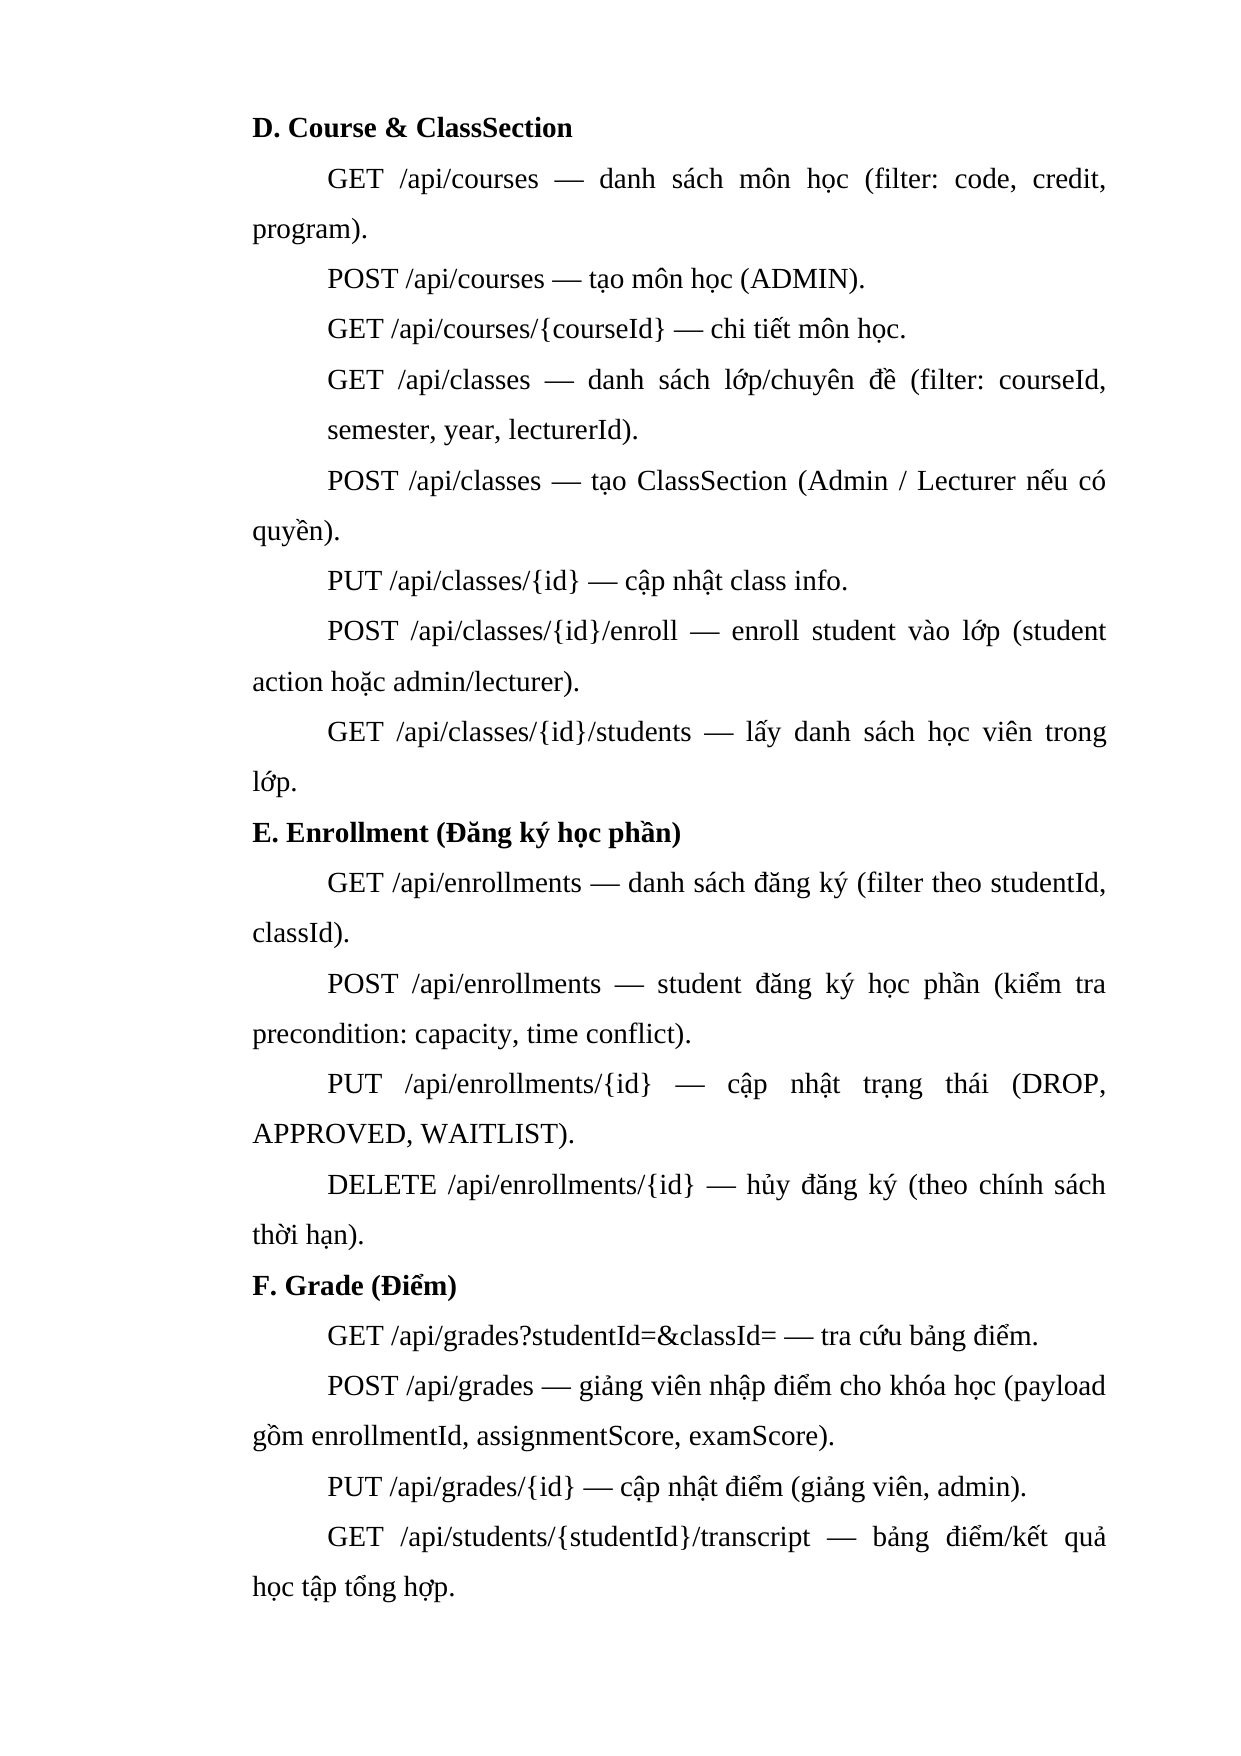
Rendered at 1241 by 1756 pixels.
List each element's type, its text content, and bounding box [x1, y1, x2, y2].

text DELETE /api/enrollments/{id} — hủy đăng ký (theo chính sách thời hạn). [252, 1167, 1107, 1251]
text E. Enrollment (Đăng ký học phần) [177, 815, 1107, 848]
text GET /api/classes/{id}/students — lấy danh sách học viên trong lớp. [252, 714, 1107, 798]
text D. Course & ClassSection [177, 110, 1107, 144]
text GET /api/grades?studentId=&classId= — tra cứu bảng điểm. [252, 1318, 1107, 1351]
text PUT /api/grades/{id} — cập nhật điểm (giảng viên, admin). [252, 1469, 1107, 1502]
text GET /api/classes — danh sách lớp/chuyên đề (filter: courseId, semester, year, lecturerId). [327, 362, 1107, 446]
text POST /api/grades — giảng viên nhập điểm cho khóa học (payload gồm enrollmentId, assignmentScore, examScore). [252, 1368, 1107, 1452]
text POST /api/classes/{id}/enroll — enroll student vào lớp (student action hoặc admin/lecturer). [252, 613, 1107, 697]
text POST /api/courses — tạo môn học (ADMIN). [252, 261, 1107, 295]
text GET /api/students/{studentId}/transcript — bảng điểm/kết quả học tập tổng hợp. [252, 1519, 1107, 1603]
text POST /api/enrollments — student đăng ký học phần (kiểm tra precondition: capacity, time conflict). [252, 966, 1107, 1049]
text PUT /api/enrollments/{id} — cập nhật trạng thái (DROP, APPROVED, WAITLIST). [252, 1066, 1107, 1150]
text GET /api/courses — danh sách môn học (filter: code, credit, program). [252, 161, 1107, 244]
text GET /api/enrollments — danh sách đăng ký (filter theo studentId, classId). [252, 865, 1107, 949]
text POST /api/classes — tạo ClassSection (Admin / Lecturer nếu có quyền). [252, 463, 1107, 546]
text GET /api/courses/{courseId} — chi tiết môn học. [252, 312, 1107, 345]
text F. Grade (Điểm) [177, 1268, 1107, 1301]
text PUT /api/classes/{id} — cập nhật class info. [252, 563, 1107, 597]
